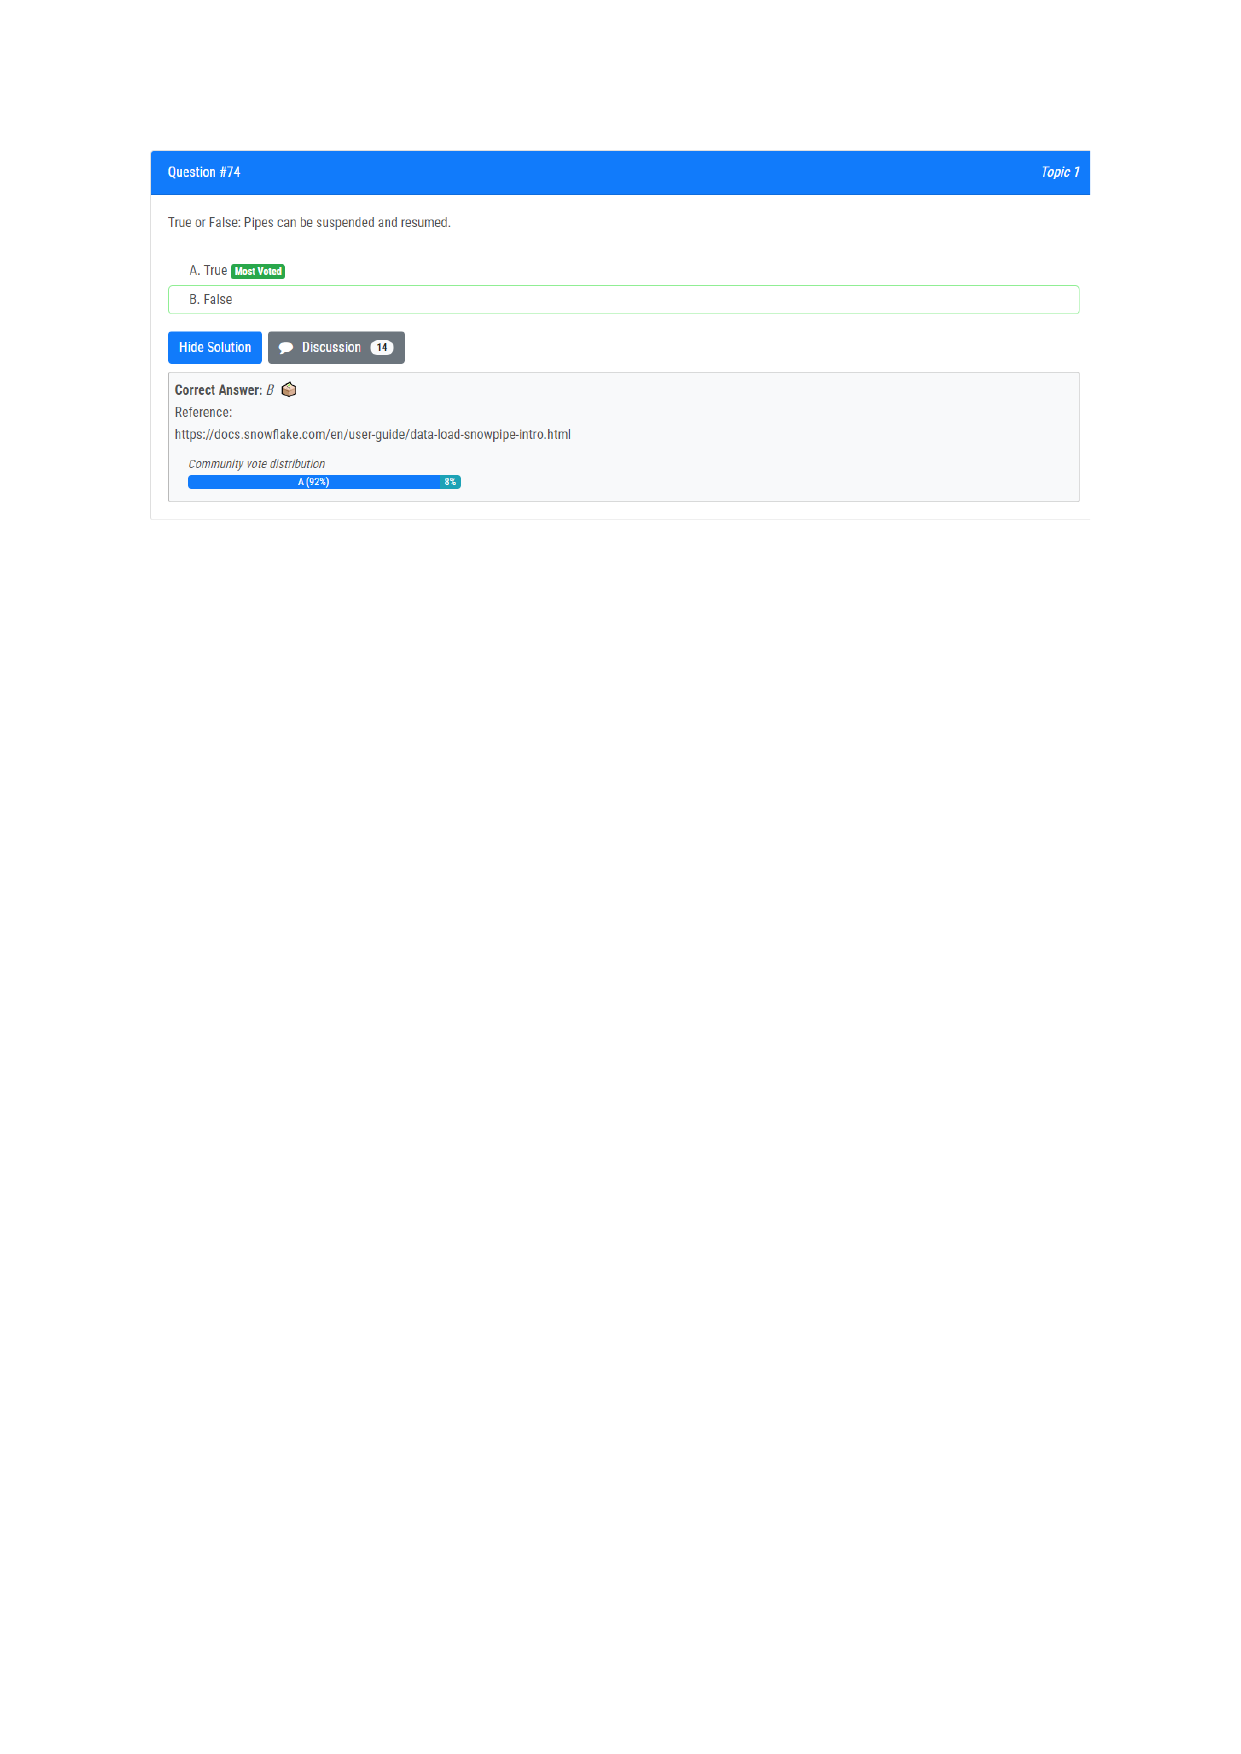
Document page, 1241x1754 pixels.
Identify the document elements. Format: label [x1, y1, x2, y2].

picture [150, 150, 1091, 531]
